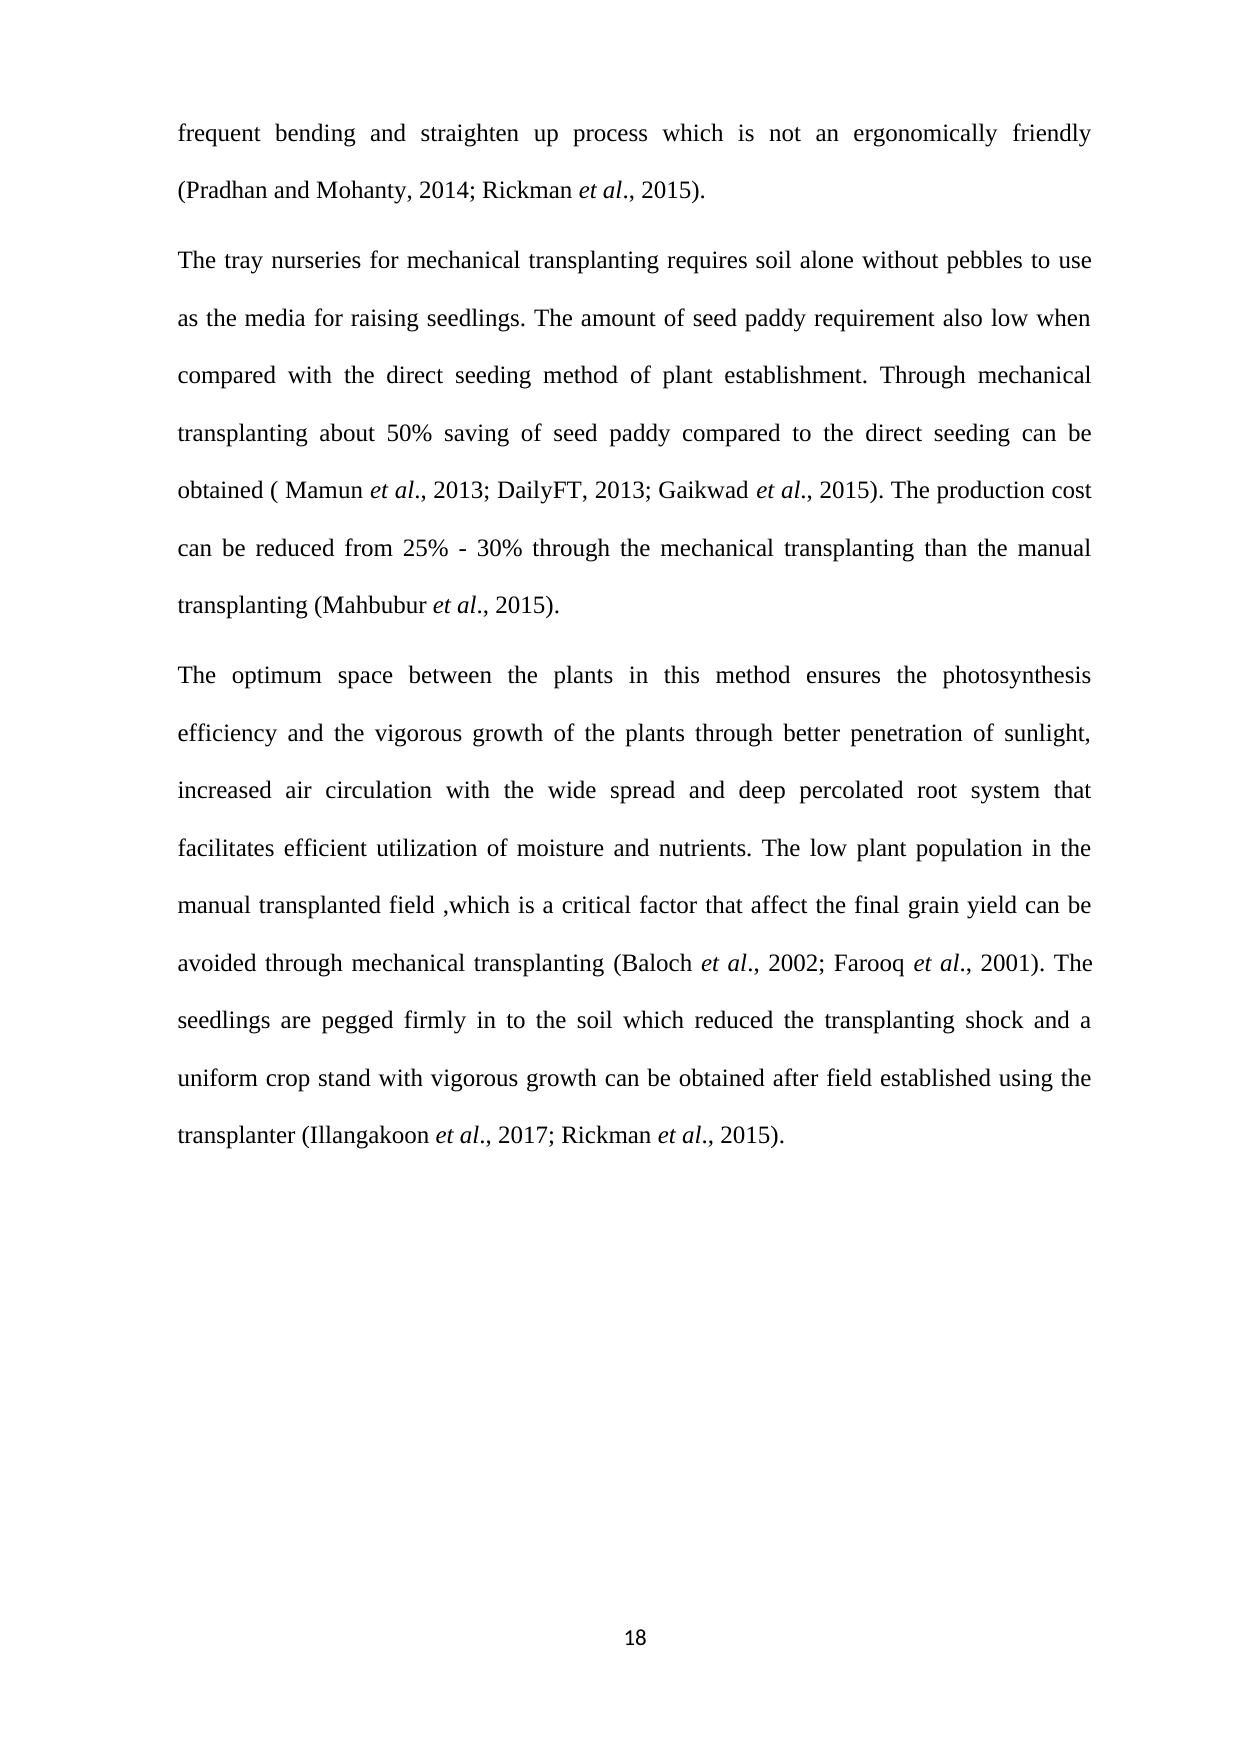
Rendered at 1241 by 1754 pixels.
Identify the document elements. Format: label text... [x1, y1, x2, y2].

text The tray nurseries for mechanical transplanting requires soil alone without pebbles to use as the media for raising seedlings. The amount of seed paddy requirement also low when compared with the direct seeding method of plant establishment. Through mechanical transplanting about 50% saving of seed paddy compared to the direct seeding can be obtained ( Mamun et al., 2013; DailyFT, 2013; Gaikwad et al., 2015). The production cost can be reduced from 25% - 30% through the mechanical transplanting than the manual transplanting (Mahbubur et al., 2015). [177, 246, 1092, 619]
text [177, 118, 1092, 204]
text The optimum space between the plants in this method ensures the photosynthesis efficiency and the vigorous growth of the plants through better penetration of sunlight, increased air circulation with the wide spread and deep percolated root system that facilitates efficient utilization of moisture and nutrients. The low plant population in the manual transplanted field ,which is a critical factor that affect the final grain yield can be avoided through mechanical transplanting (Baloch et al., 2002; Farooq et al., 2001). The seedlings are pegged firmly in to the soil which reduced the transplanting shock and a uniform crop stand with vigorous growth can be obtained after field established using the transplanter (Illangakoon et al., 2017; Rickman et al., 2015). [177, 661, 1092, 1149]
